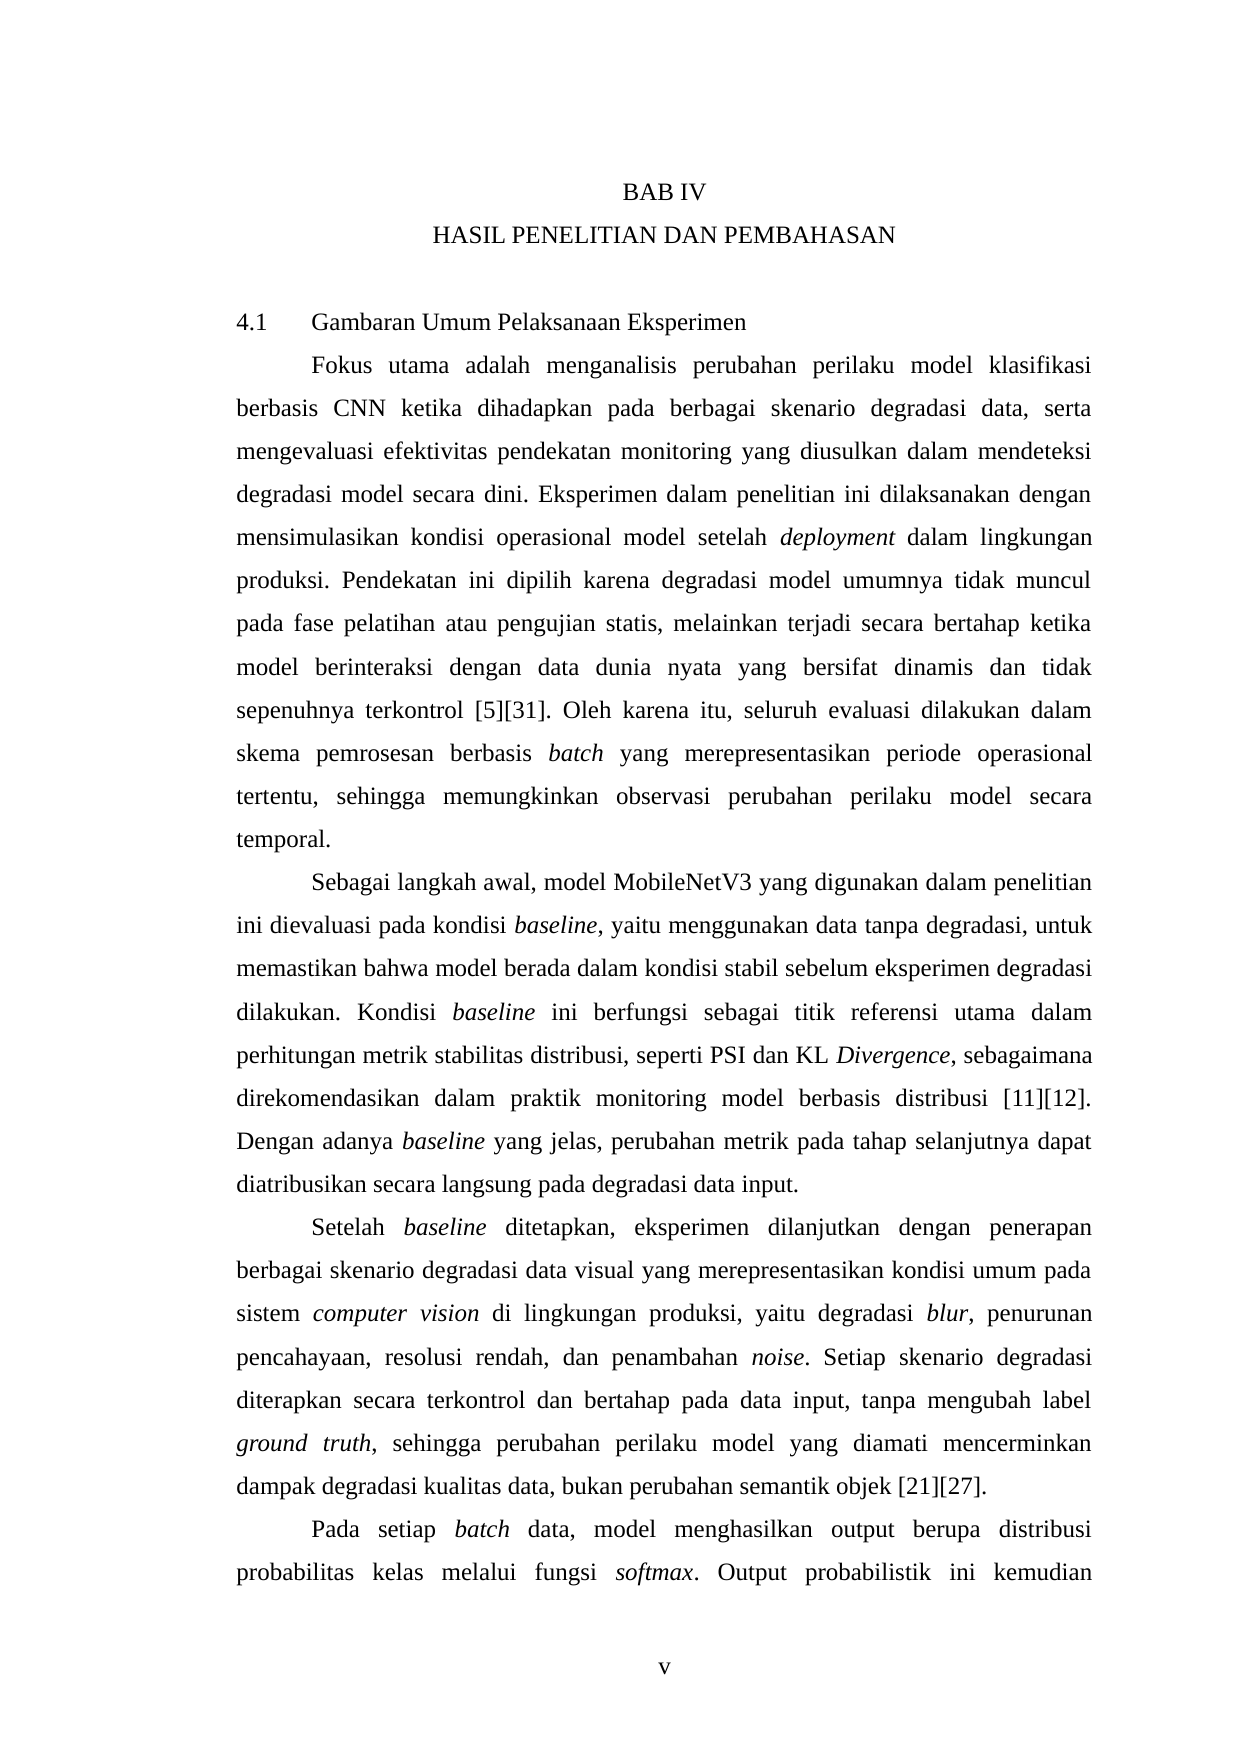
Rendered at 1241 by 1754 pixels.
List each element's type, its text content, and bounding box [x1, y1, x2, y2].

text Setelah baseline ditetapkan, eksperimen dilanjutkan dengan penerapan berbagai skenario degradasi data visual yang merepresentasikan kondisi umum pada sistem computer vision di lingkungan produksi, yaitu degradasi blur, penurunan pencahayaan, resolusi rendah, dan penambahan noise. Setiap skenario degradasi diterapkan secara terkontrol dan bertahap pada data input, tanpa mengubah label ground truth, sehingga perubahan perilaku model yang diamati mencerminkan dampak degradasi kualitas data, bukan perubahan semantik objek [21][27]. [236, 1212, 1092, 1500]
subtitle 4.1 Gambaran Umum Pelaksanaan Eksperimen [236, 307, 1092, 335]
subtitle BAB IV [236, 177, 1092, 206]
text HASIL PENELITIAN DAN PEMBAHASAN [236, 220, 1092, 249]
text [236, 1514, 1092, 1586]
text Sebagai langkah awal, model MobileNetV3 yang digunakan dalam penelitian ini dievaluasi pada kondisi baseline, yaitu menggunakan data tanpa degradasi, untuk memastikan bahwa model berada dalam kondisi stabil sebelum eksperimen degradasi dilakukan. Kondisi baseline ini berfungsi sebagai titik referensi utama dalam perhitungan metrik stabilitas distribusi, seperti PSI dan KL Divergence, sebagaimana direkomendasikan dalam praktik monitoring model berbasis distribusi [11][12]. Dengan adanya baseline yang jelas, perubahan metrik pada tahap selanjutnya dapat diatribusikan secara langsung pada degradasi data input. [236, 867, 1092, 1198]
text Fokus utama adalah menganalisis perubahan perilaku model klasifikasi berbasis CNN ketika dihadapkan pada berbagai skenario degradasi data, serta mengevaluasi efektivitas pendekatan monitoring yang diusulkan dalam mendeteksi degradasi model secara dini. Eksperimen dalam penelitian ini dilaksanakan dengan mensimulasikan kondisi operasional model setelah deployment dalam lingkungan produksi. Pendekatan ini dipilih karena degradasi model umumnya tidak muncul pada fase pelatihan atau pengujian statis, melainkan terjadi secara bertahap ketika model berinteraksi dengan data dunia nyata yang bersifat dinamis dan tidak sepenuhnya terkontrol [5][31]. Oleh karena itu, seluruh evaluasi dilakukan dalam skema pemrosesan berbasis batch yang merepresentasikan periode operasional tertentu, sehingga memungkinkan observasi perubahan perilaku model secara temporal. [236, 350, 1092, 853]
